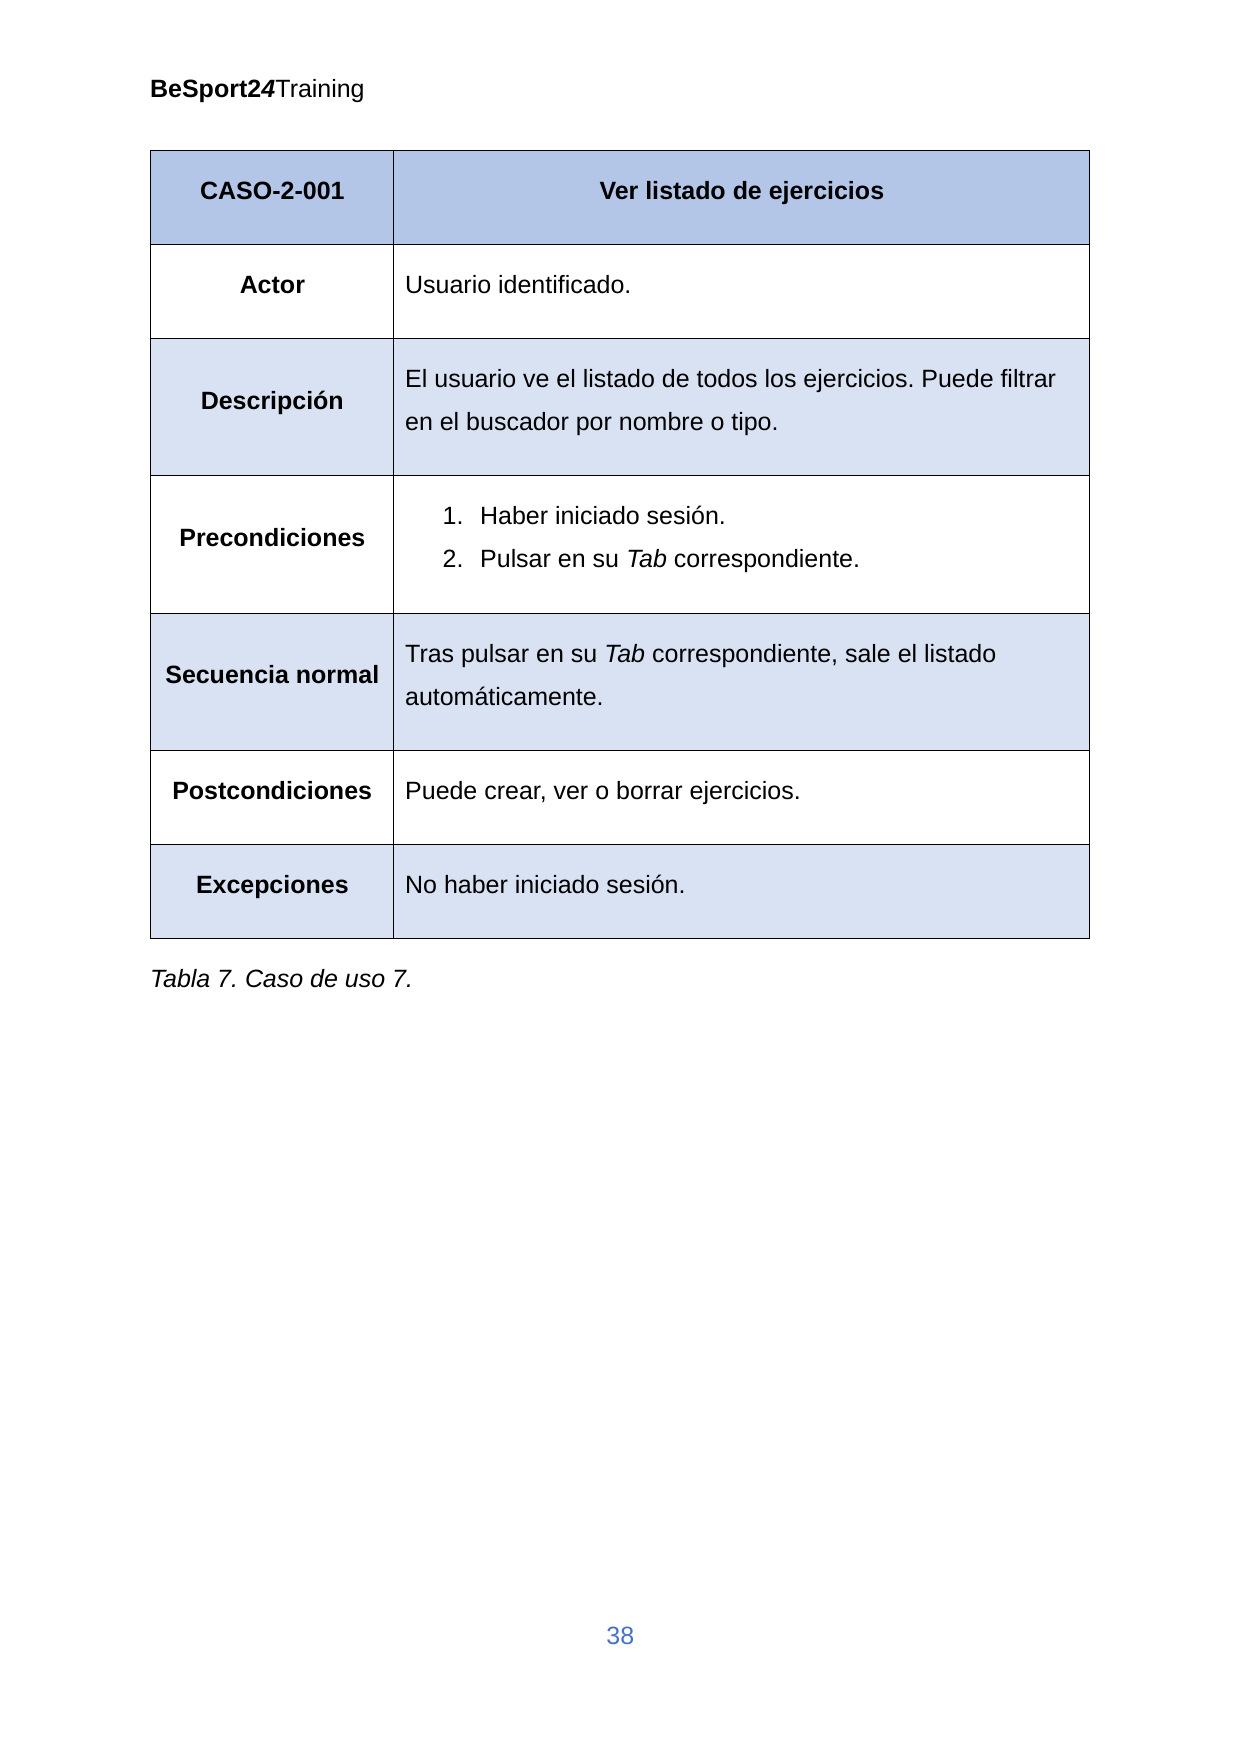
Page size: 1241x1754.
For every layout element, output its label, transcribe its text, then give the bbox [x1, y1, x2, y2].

text Tabla 7. Caso de uso 7. [150, 964, 1090, 993]
table_cell Postcondiciones [151, 751, 393, 844]
table_cell Precondiciones [151, 476, 393, 612]
table_cell Usuario identificado. [394, 245, 1089, 338]
table_cell Secuencia normal [151, 614, 393, 750]
table_cell Descripción [151, 339, 393, 475]
table_cell Haber iniciado sesión. Pulsar en su Tab correspondiente. [394, 476, 1089, 612]
table_cell No haber iniciado sesión. [394, 845, 1089, 938]
table_header CASO-2-001 [151, 151, 393, 244]
table_cell Puede crear, ver o borrar ejercicios. [394, 751, 1089, 844]
table_header Ver listado de ejercicios [394, 151, 1089, 244]
table_cell El usuario ve el listado de todos los ejercicios. Puede filtrar en el buscador por nombre o tipo. [394, 339, 1089, 475]
table_cell Actor [151, 245, 393, 338]
table_cell Excepciones [151, 845, 393, 938]
table_cell Tras pulsar en su Tab correspondiente, sale el listado automáticamente. [394, 614, 1089, 750]
